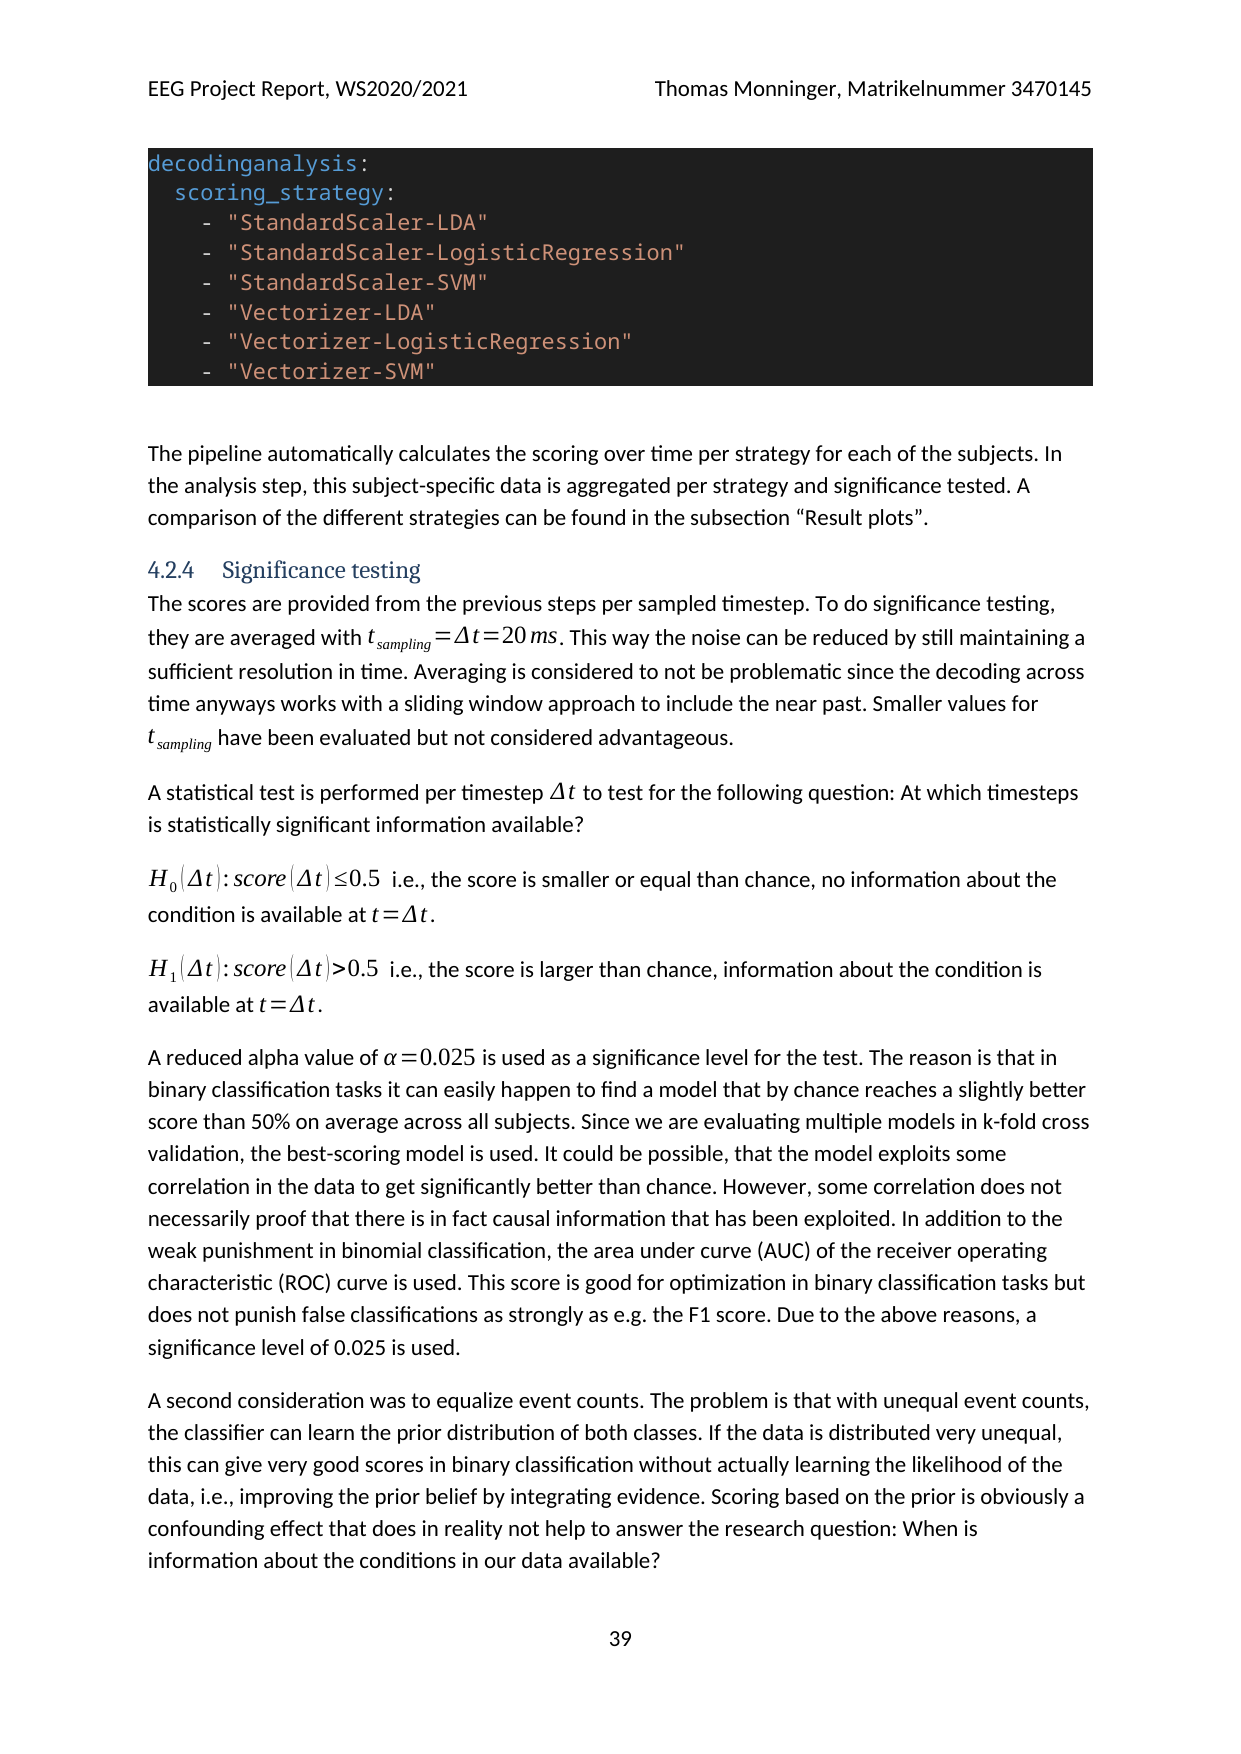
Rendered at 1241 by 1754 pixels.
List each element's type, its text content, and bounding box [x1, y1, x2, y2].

text - "Vectorizer-SVM" [148, 356, 1093, 386]
text A second consideration was to equalize event counts. The problem is that with unequal event counts, the classifier can learn the prior distribution of both classes. If the data is distributed very unequal, this can give very good scores in binary classification without actually learning the likelihood of the data, i.e., improving the prior belief by integrating evidence. Scoring based on the prior is obviously a confounding effect that does in reality not help to answer the research question: When is information about the conditions in our data available? [148, 1386, 1093, 1575]
text i.e., the score is smaller or equal than chance, no information about the condition is available at . [148, 863, 1093, 928]
text - "Vectorizer-LogisticRegression" [148, 326, 1093, 356]
text - "StandardScaler-LDA" [148, 207, 1093, 237]
text scoring_strategy: [148, 177, 1093, 207]
text - "StandardScaler-LogisticRegression" [148, 237, 1093, 267]
text - "StandardScaler-SVM" [148, 267, 1093, 297]
text The pipeline automatically calculates the scoring over time per strategy for each of the subjects. In the analysis step, this subject-specific data is aggregated per strategy and significance tested. A comparison of the different strategies can be found in the subsection “Result plots”. [148, 439, 1093, 531]
text The scores are provided from the previous steps per sampled timestep. To do significance testing, they are averaged with . This way the noise can be reduced by still maintaining a sufficient resolution in time. Averaging is considered to not be problematic since the decoding across time anyways works with a sliding window approach to include the near past. Smaller values for have been evaluated but not considered advantageous. [148, 589, 1093, 753]
text A statistical test is performed per timestep to test for the following question: At which timesteps is statistically significant information available? [148, 778, 1093, 838]
subtitle Significance testing [148, 556, 1093, 585]
text decodinganalysis: [148, 148, 1093, 177]
text A reduced alpha value of is used as a significance level for the test. The reason is that in binary classification tasks it can easily happen to find a model that by chance reaches a slightly better score than 50% on average across all subjects. Since we are evaluating multiple models in k-fold cross validation, the best-scoring model is used. It could be possible, that the model exploits some correlation in the data to get significantly better than chance. However, some correlation does not necessarily proof that there is in fact causal information that has been exploited. In addition to the weak punishment in binomial classification, the area under curve (AUC) of the receiver operating characteristic (ROC) curve is used. This score is good for optimization in binary classification tasks but does not punish false classifications as strongly as e.g. the F1 score. Due to the above reasons, a significance level of 0.025 is used. [148, 1043, 1093, 1361]
text - "Vectorizer-LDA" [148, 297, 1093, 326]
text i.e., the score is larger than chance, information about the condition is available at . [148, 953, 1093, 1018]
